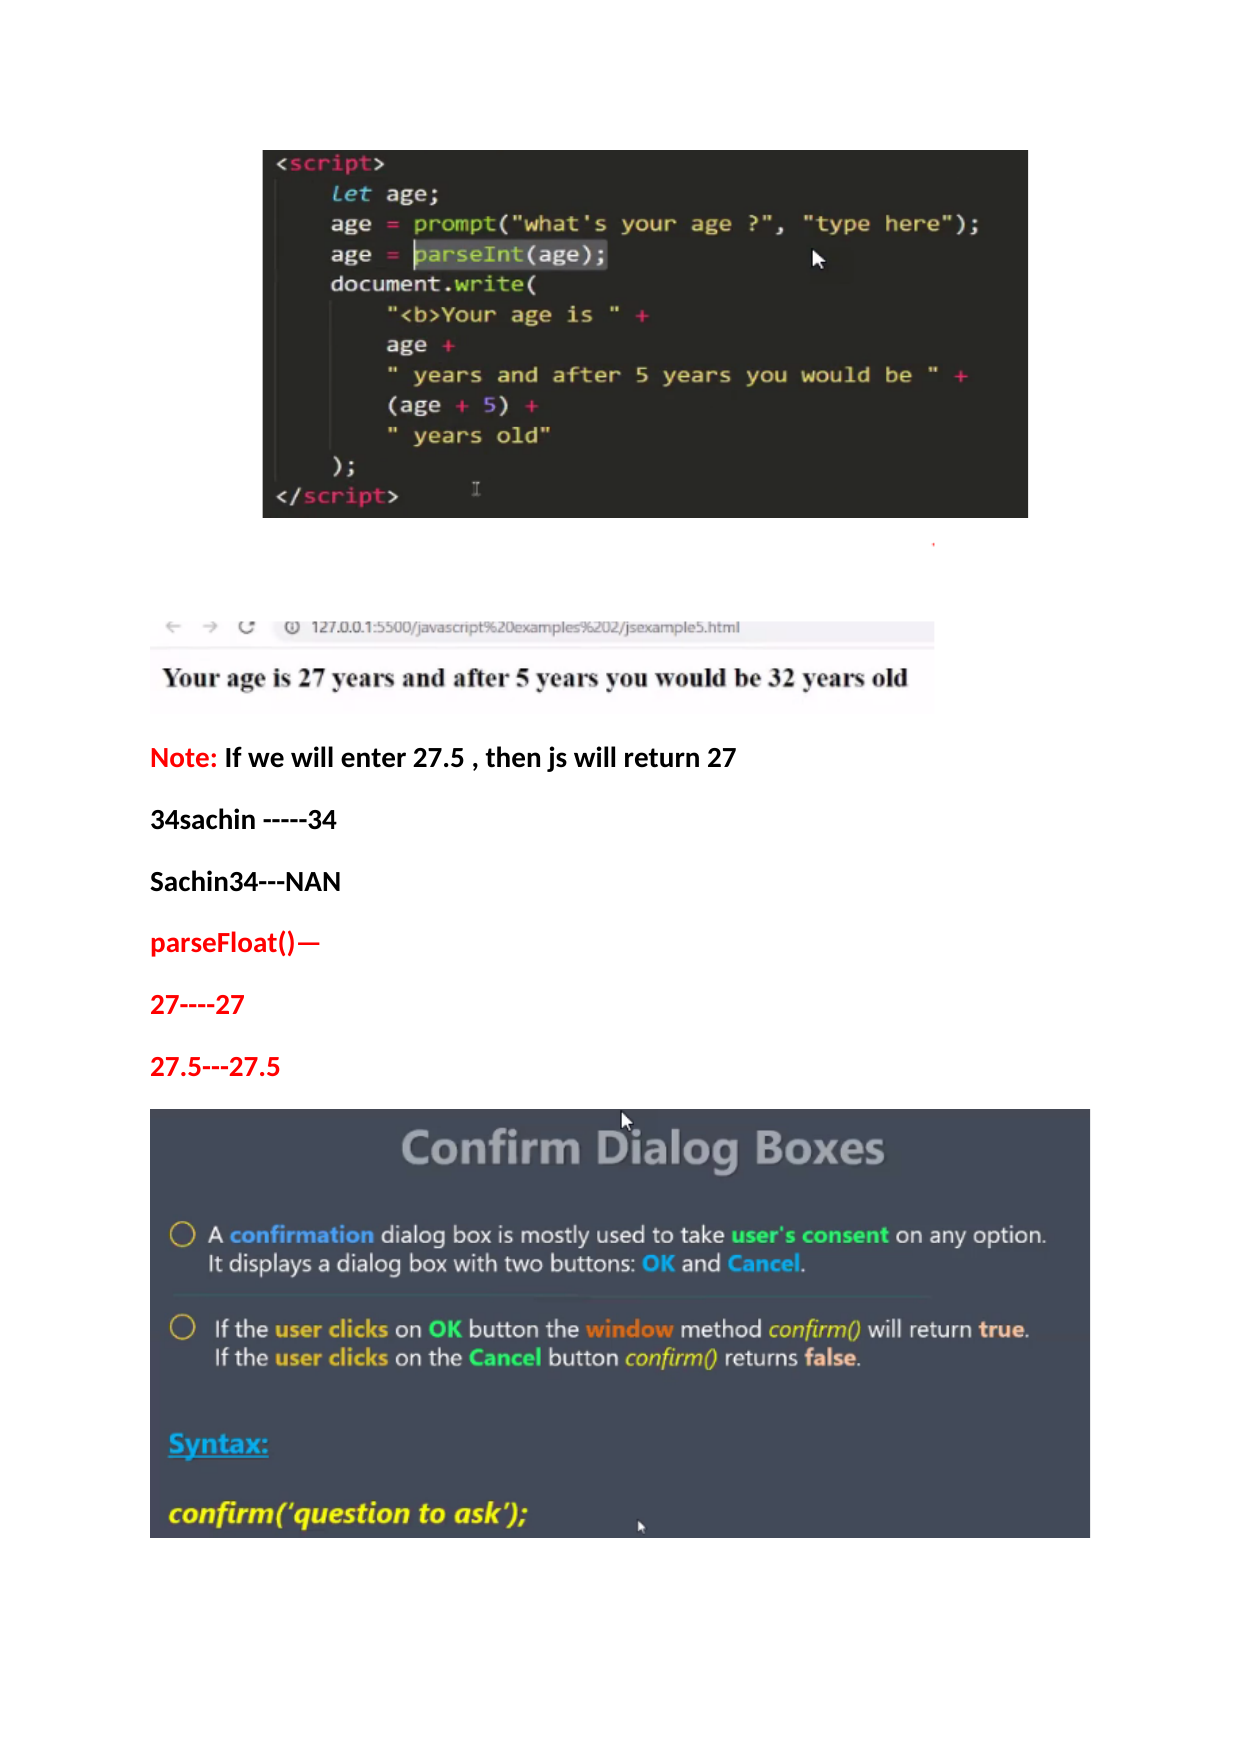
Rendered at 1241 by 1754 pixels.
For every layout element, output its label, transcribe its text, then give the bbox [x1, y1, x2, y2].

text 34sachin -----34 [150, 801, 1090, 836]
picture [150, 542, 935, 714]
text parseFloat()— [150, 924, 1090, 960]
text 27----27 [150, 986, 1090, 1022]
text 27.5---27.5 [150, 1048, 1090, 1083]
picture [150, 1109, 1091, 1538]
text Sachin34---NAN [150, 863, 1090, 898]
picture [262, 150, 1029, 518]
text Note: If we will enter 27.5 , then js will return 27 [150, 739, 1090, 775]
